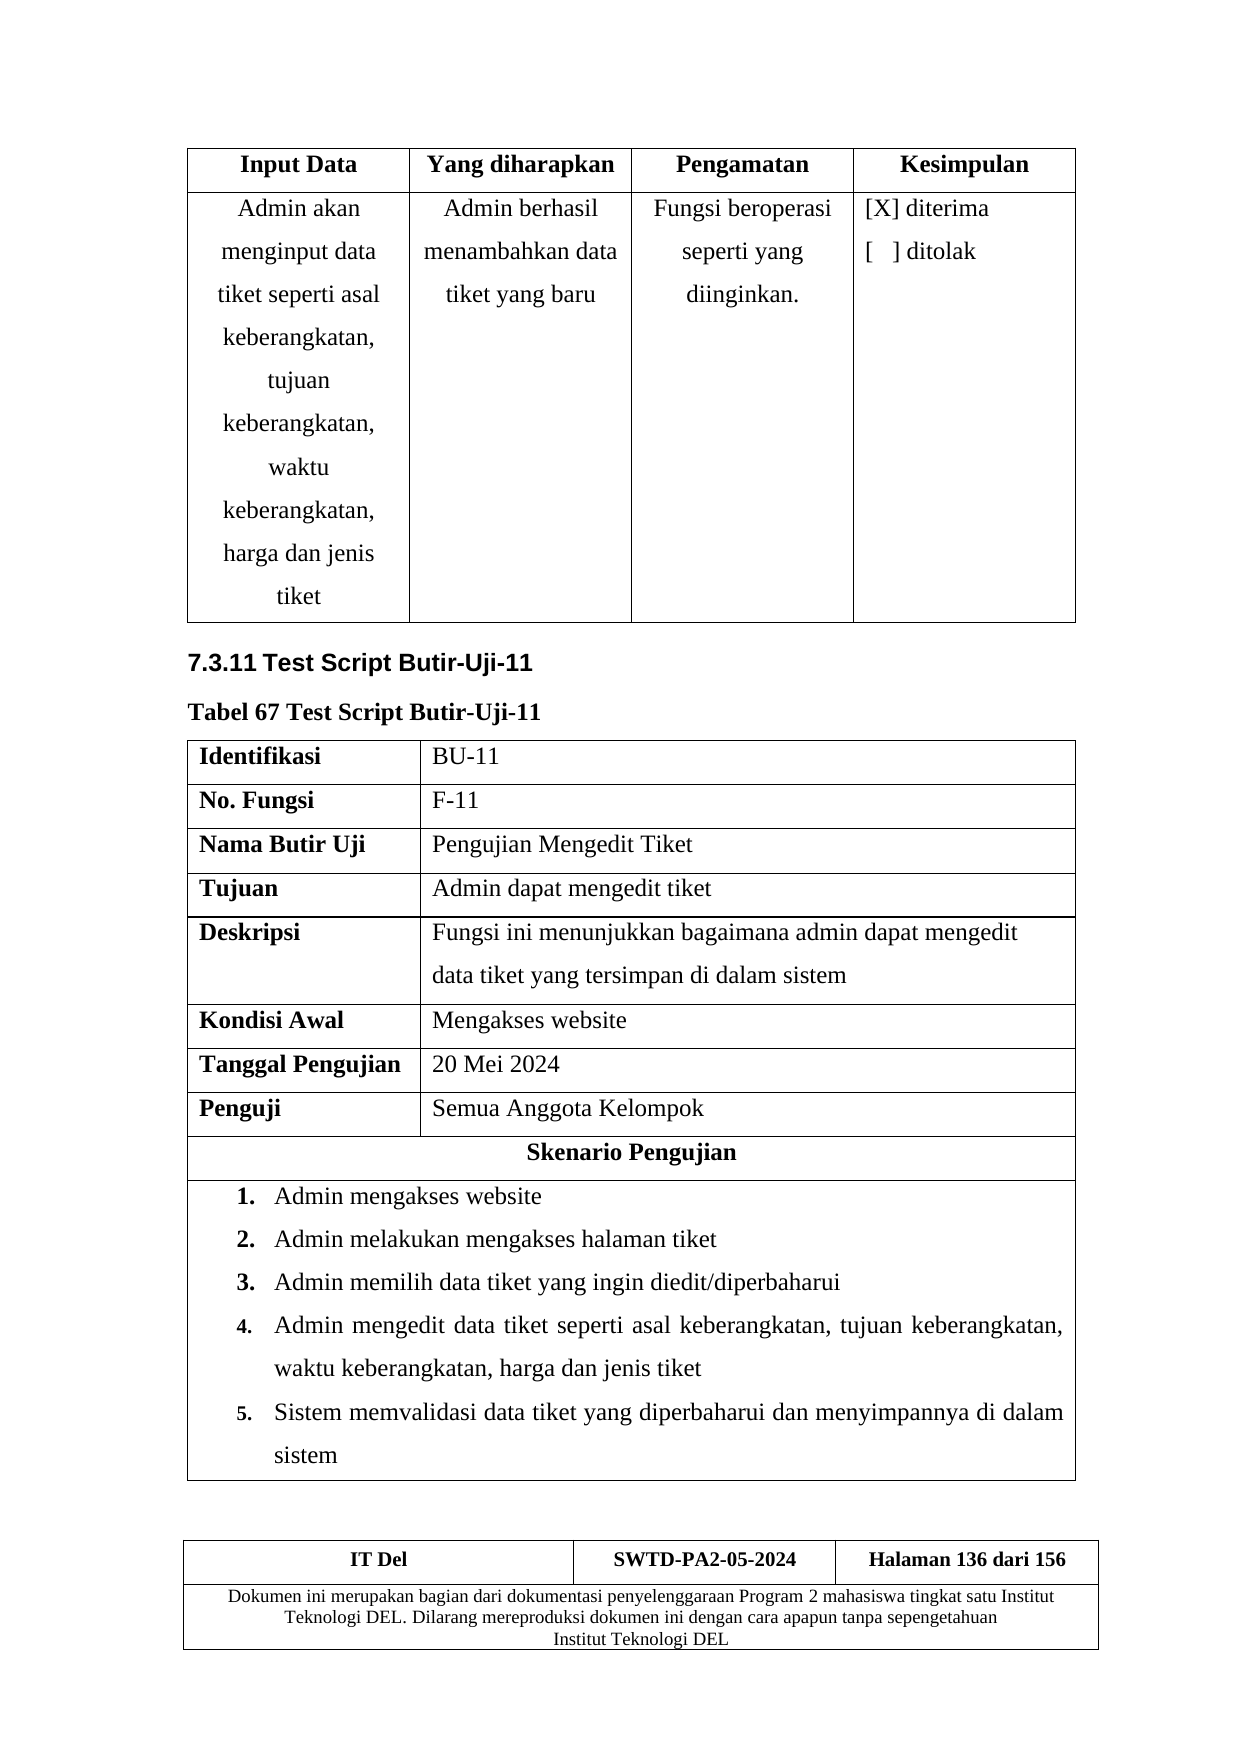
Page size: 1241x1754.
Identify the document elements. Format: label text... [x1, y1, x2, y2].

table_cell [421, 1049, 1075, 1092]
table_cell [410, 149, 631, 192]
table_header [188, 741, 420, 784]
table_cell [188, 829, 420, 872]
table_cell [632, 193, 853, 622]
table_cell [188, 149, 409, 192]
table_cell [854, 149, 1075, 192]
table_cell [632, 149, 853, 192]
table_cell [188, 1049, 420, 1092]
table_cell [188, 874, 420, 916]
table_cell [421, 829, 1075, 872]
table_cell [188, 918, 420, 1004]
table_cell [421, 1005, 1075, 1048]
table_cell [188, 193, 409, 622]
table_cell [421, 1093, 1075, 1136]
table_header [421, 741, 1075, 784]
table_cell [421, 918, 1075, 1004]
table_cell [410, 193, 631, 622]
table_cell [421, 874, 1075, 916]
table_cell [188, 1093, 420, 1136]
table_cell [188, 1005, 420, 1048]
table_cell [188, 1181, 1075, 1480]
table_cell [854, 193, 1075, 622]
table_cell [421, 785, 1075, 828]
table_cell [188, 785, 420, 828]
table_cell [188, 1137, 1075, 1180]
subtitle Test Script Butir-Uji-11 [187, 648, 1092, 676]
